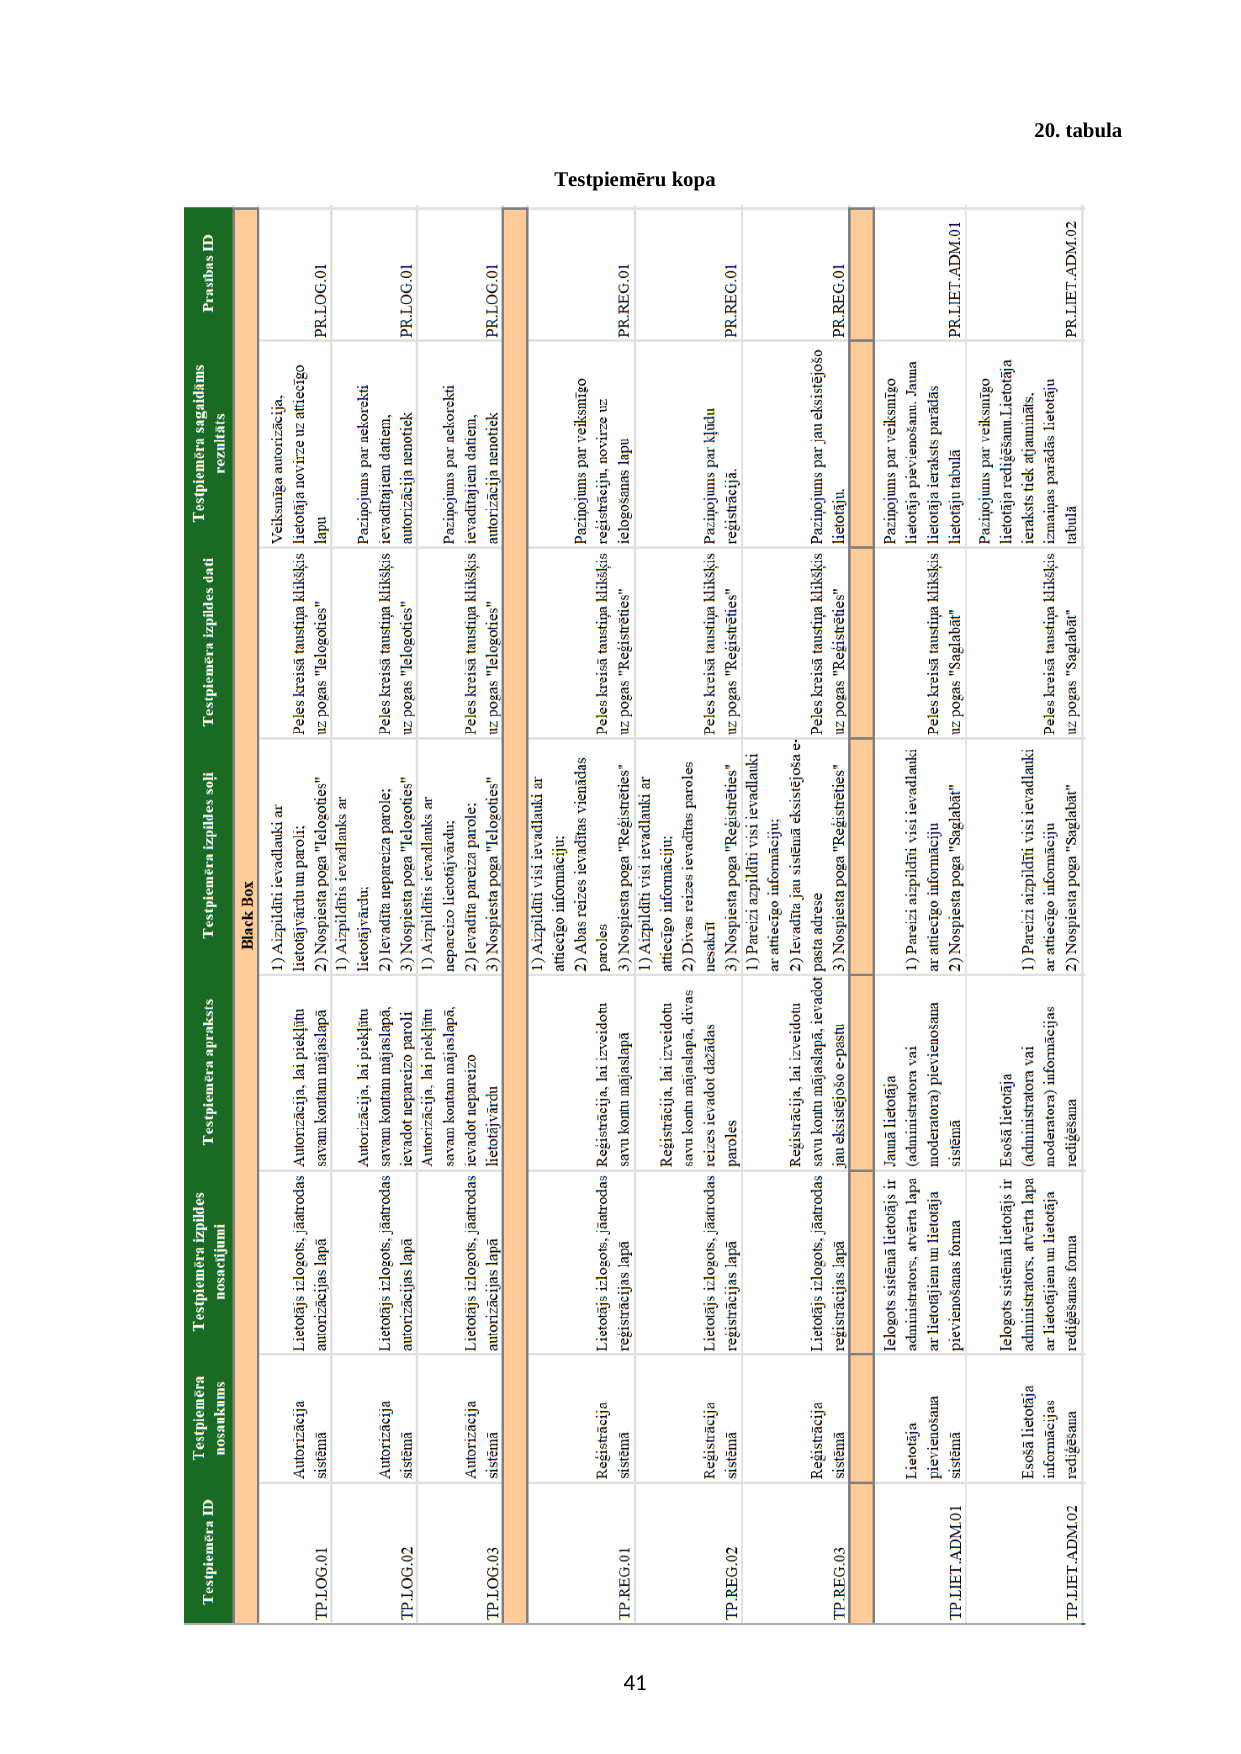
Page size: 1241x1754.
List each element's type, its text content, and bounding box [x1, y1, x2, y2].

picture [184, 205, 1085, 1625]
text 20. tabula [148, 118, 1122, 142]
text Testpiemēru kopa [148, 167, 1122, 191]
